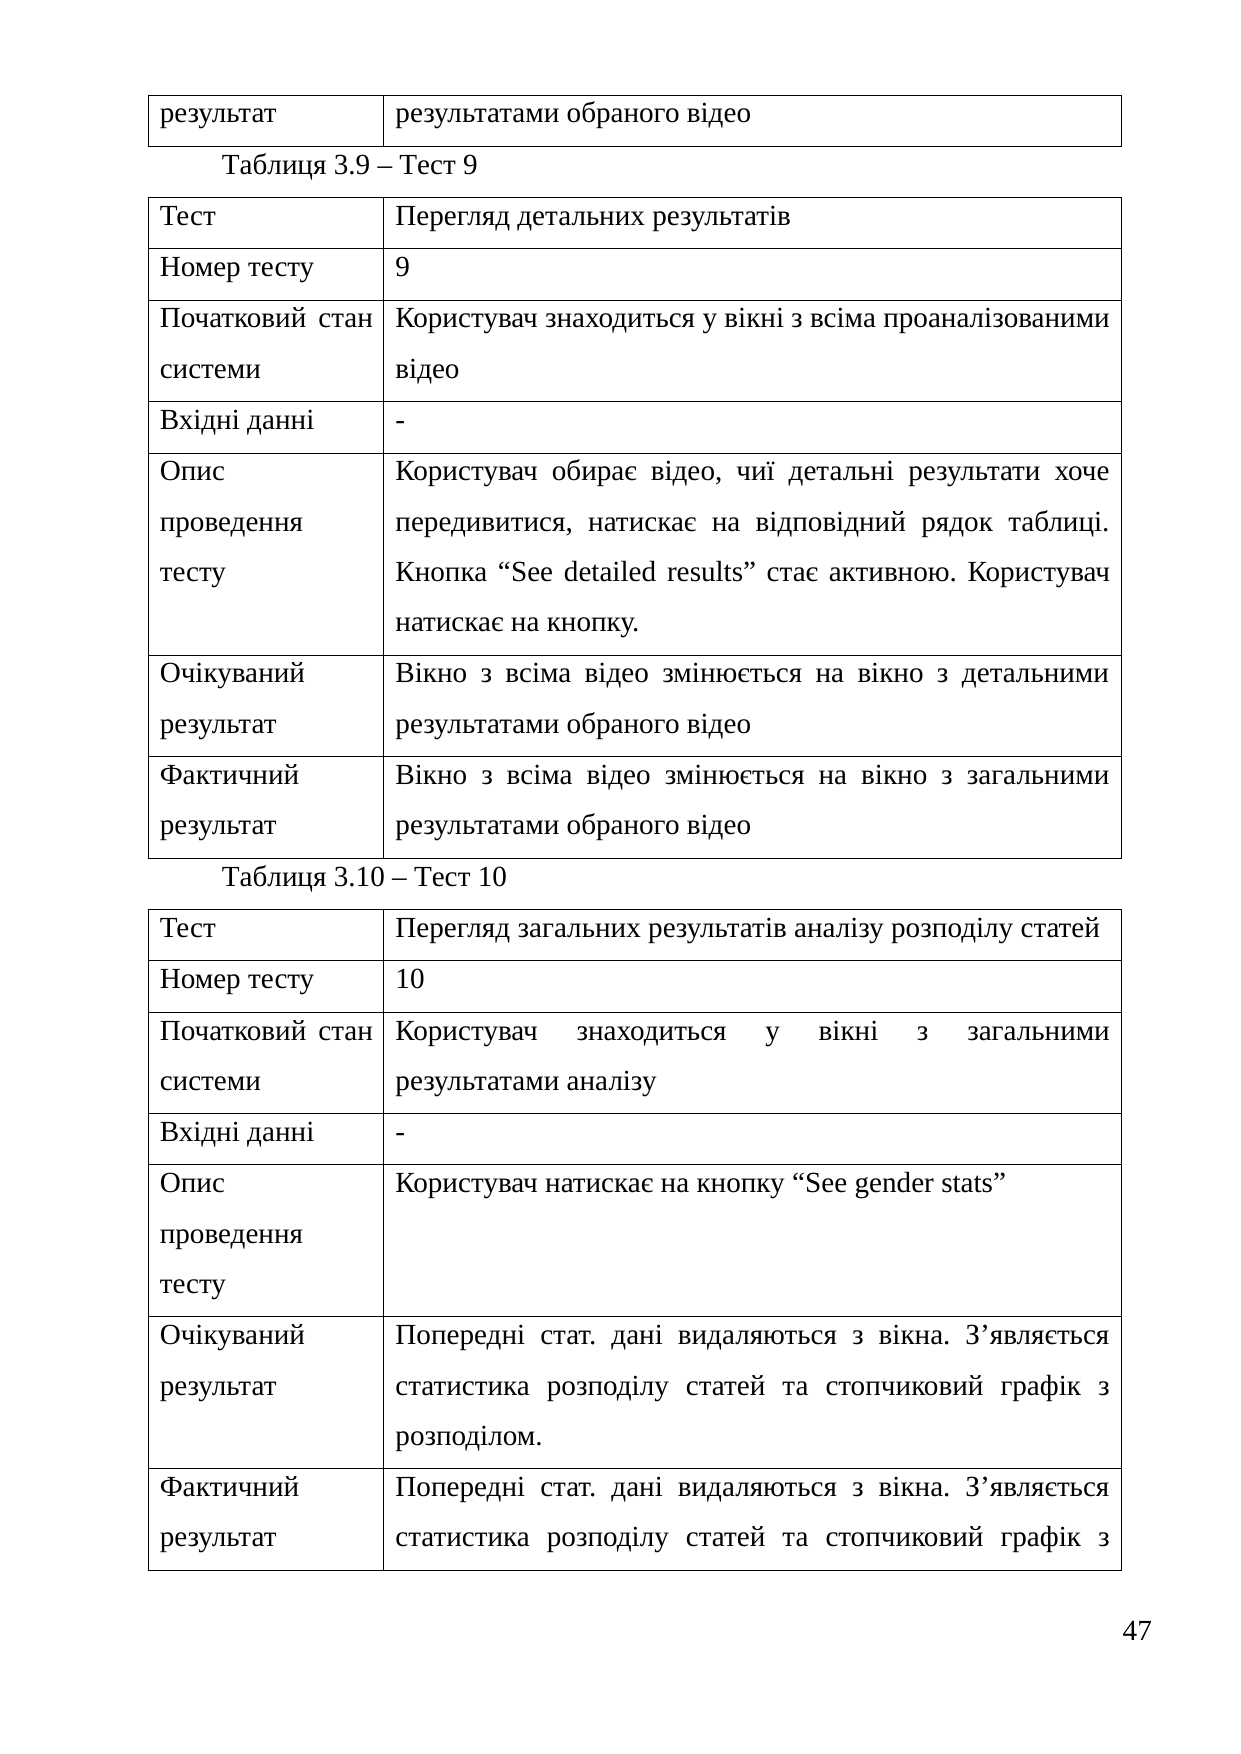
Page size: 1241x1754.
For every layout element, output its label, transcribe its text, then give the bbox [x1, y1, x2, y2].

table_cell Номер тесту [149, 249, 383, 299]
table_cell Очікуваний результат [149, 1317, 383, 1468]
text Таблиця 3.10 – Тест 10 [148, 859, 1152, 892]
table_cell - [384, 1114, 1121, 1164]
table_header Перегляд загальних результатів аналізу розподілу статей [384, 910, 1121, 960]
table_cell Вхідні данні [149, 402, 383, 452]
table_cell Користувач натискає на кнопку “See gender stats” [384, 1165, 1121, 1316]
table_cell Фактичний результат [149, 1469, 383, 1570]
table_cell Користувач знаходиться у вікні з загальними результатами аналізу [384, 1013, 1121, 1113]
table_cell Вікно з всіма відео змінюється на вікно з детальними результатами обраного відео [384, 656, 1121, 756]
table_cell Початковий стан системи [149, 301, 383, 401]
table_cell Опис проведення тесту [149, 1165, 383, 1316]
table_cell Опис проведення тесту [149, 454, 383, 654]
table_cell Очікуваний результат [149, 656, 383, 756]
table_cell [384, 1317, 1121, 1468]
table_cell Користувач обирає відео, чиї детальні результати хоче передивитися, натискає на відповідний рядок таблиці. Кнопка “See detailed results” стає активною. Користувач натискає на кнопку. [384, 454, 1121, 654]
table_cell Фактичний результат [149, 96, 383, 146]
table_cell 10 [384, 961, 1121, 1012]
text Таблиця 3.9 – Тест 9 [148, 147, 1152, 180]
table_cell Вхідні данні [149, 1114, 383, 1164]
table_cell Номер тесту [149, 961, 383, 1012]
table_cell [384, 1469, 1121, 1570]
table_header Тест [149, 198, 383, 248]
table_cell Фактичний результат [149, 757, 383, 858]
table_cell - [384, 402, 1121, 452]
table_cell 9 [384, 249, 1121, 299]
table_header Перегляд детальних результатів [384, 198, 1121, 248]
table_cell Початковий стан системи [149, 1013, 383, 1113]
table_cell Вікно з всіма відео змінюється на вікно з загальними результатами обраного відео [384, 757, 1121, 858]
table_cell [384, 96, 1121, 146]
table_cell Користувач знаходиться у вікні з всіма проаналізованими відео [384, 301, 1121, 401]
table_header Тест [149, 910, 383, 960]
